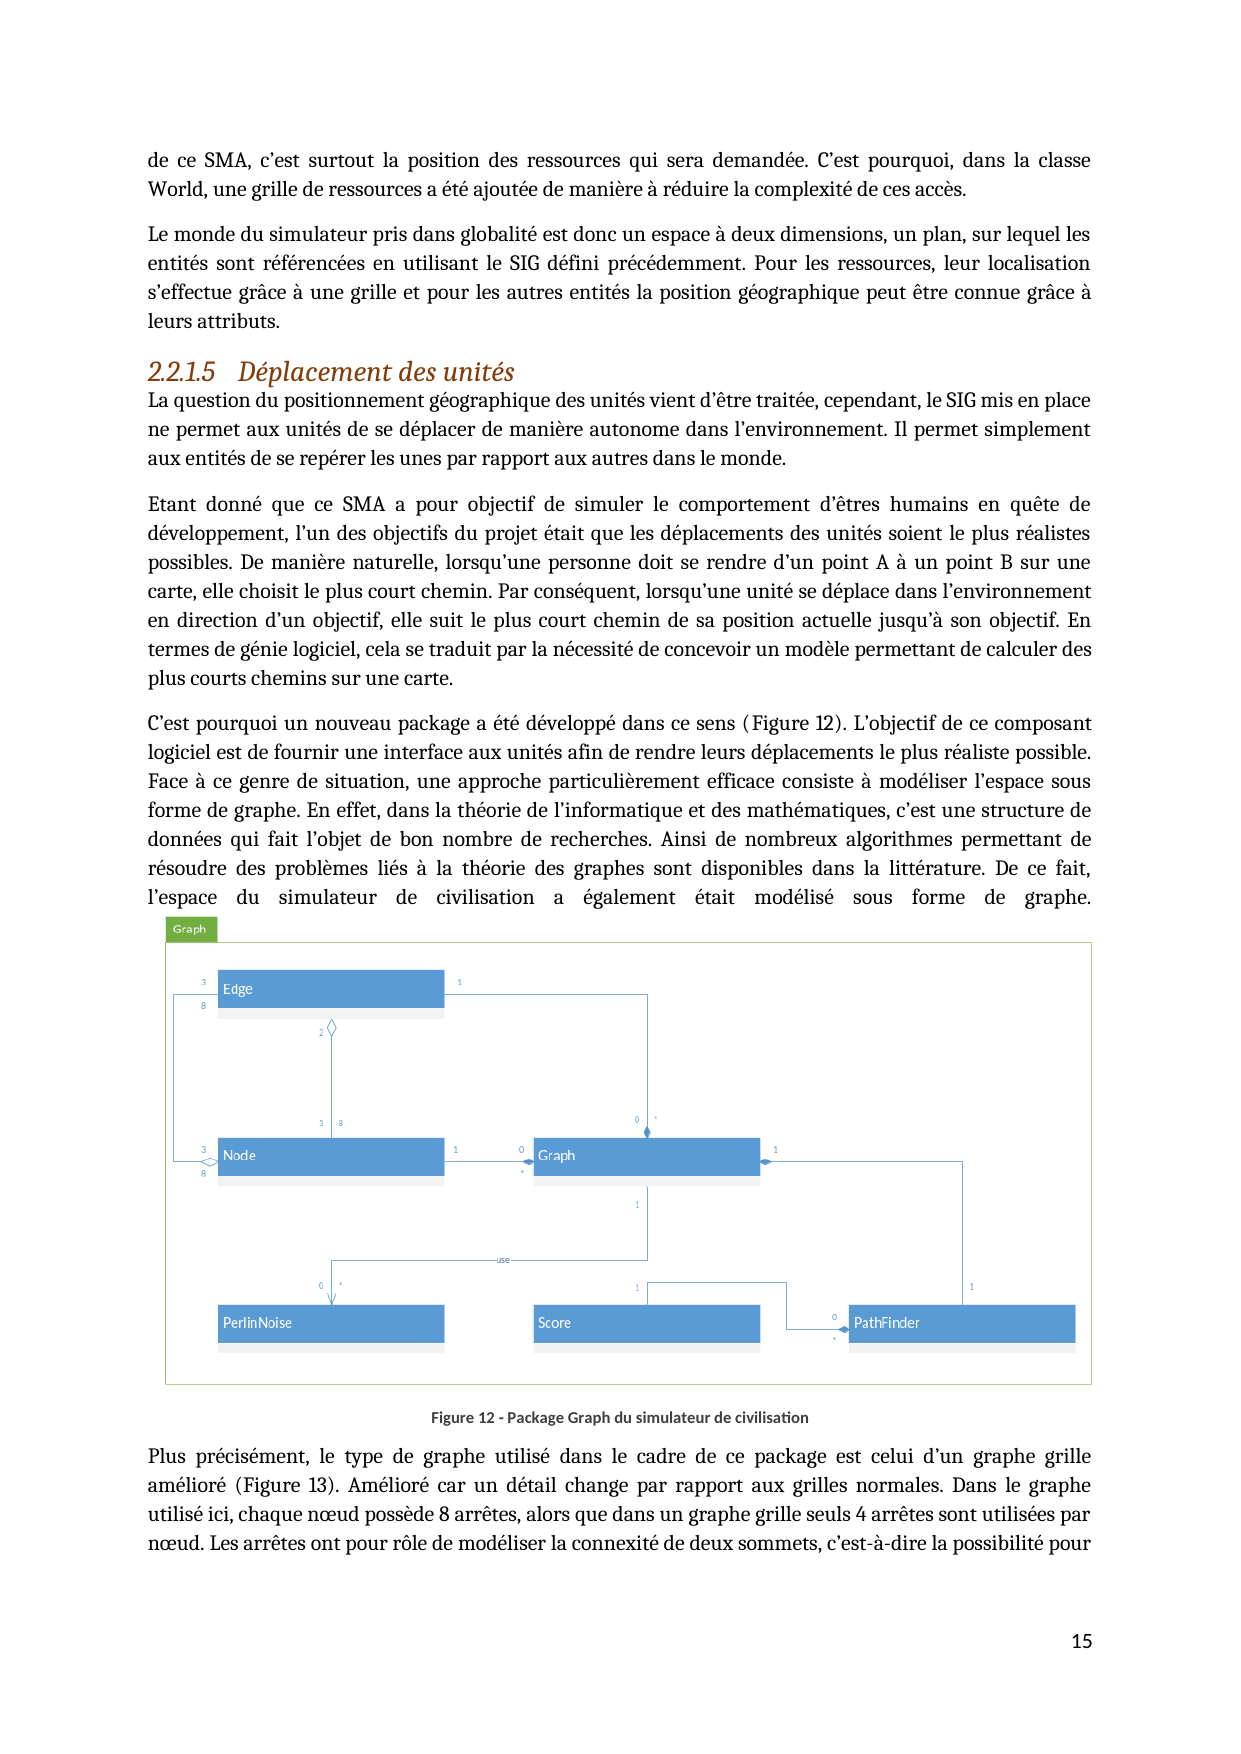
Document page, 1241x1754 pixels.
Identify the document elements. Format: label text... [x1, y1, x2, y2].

text Figure 12 - Package Graph du simulateur de civilisation [148, 1407, 1093, 1427]
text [148, 148, 1093, 202]
subtitle Déplacement des unités [148, 355, 1093, 388]
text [148, 1444, 1093, 1556]
text Le monde du simulateur pris dans globalité est donc un espace à deux dimensions, un plan, sur lequel les entités sont référencées en utilisant le SIG défini précédemment. Pour les ressources, leur localisation s’effectue grâce à une grille et pour les autres entités la position géographique peut être connue grâce à leurs attributs. [148, 222, 1093, 334]
text Etant donné que ce SMA a pour objectif de simuler le comportement d’êtres humains en quête de développement, l’un des objectifs du projet était que les déplacements des unités soient le plus réalistes possibles. De manière naturelle, lorsqu’une personne doit se rendre d’un point A à un point B sur une carte, elle choisit le plus court chemin. Par conséquent, lorsqu’une unité se déplace dans l’environnement en direction d’un objectif, elle suit le plus court chemin de sa position actuelle jusqu’à son objectif. En termes de génie logiciel, cela se traduit par la nécessité de concevoir un modèle permettant de calculer des plus courts chemins sur une carte. [148, 492, 1093, 691]
text La question du positionnement géographique des unités vient d’être traitée, cependant, le SIG mis en place ne permet aux unités de se déplacer de manière autonome dans l’environnement. Il permet simplement aux entités de se repérer les unes par rapport aux autres dans le monde. [148, 388, 1093, 471]
text C’est pourquoi un nouveau package a été développé dans ce sens (Figure 12). L’objectif de ce composant logiciel est de fournir une interface aux unités afin de rendre leurs déplacements le plus réaliste possible. Face à ce genre de situation, une approche particulièrement efficace consiste à modéliser l’espace sous forme de graphe. En effet, dans la théorie de l’informatique et des mathématiques, c’est une structure de données qui fait l’objet de bon nombre de recherches. Ainsi de nombreux algorithmes permettant de résoudre des problèmes liés à la théorie des graphes sont disponibles dans la littérature. De ce fait, l’espace du simulateur de civilisation a également était modélisé sous forme de graphe. [148, 711, 1093, 1387]
